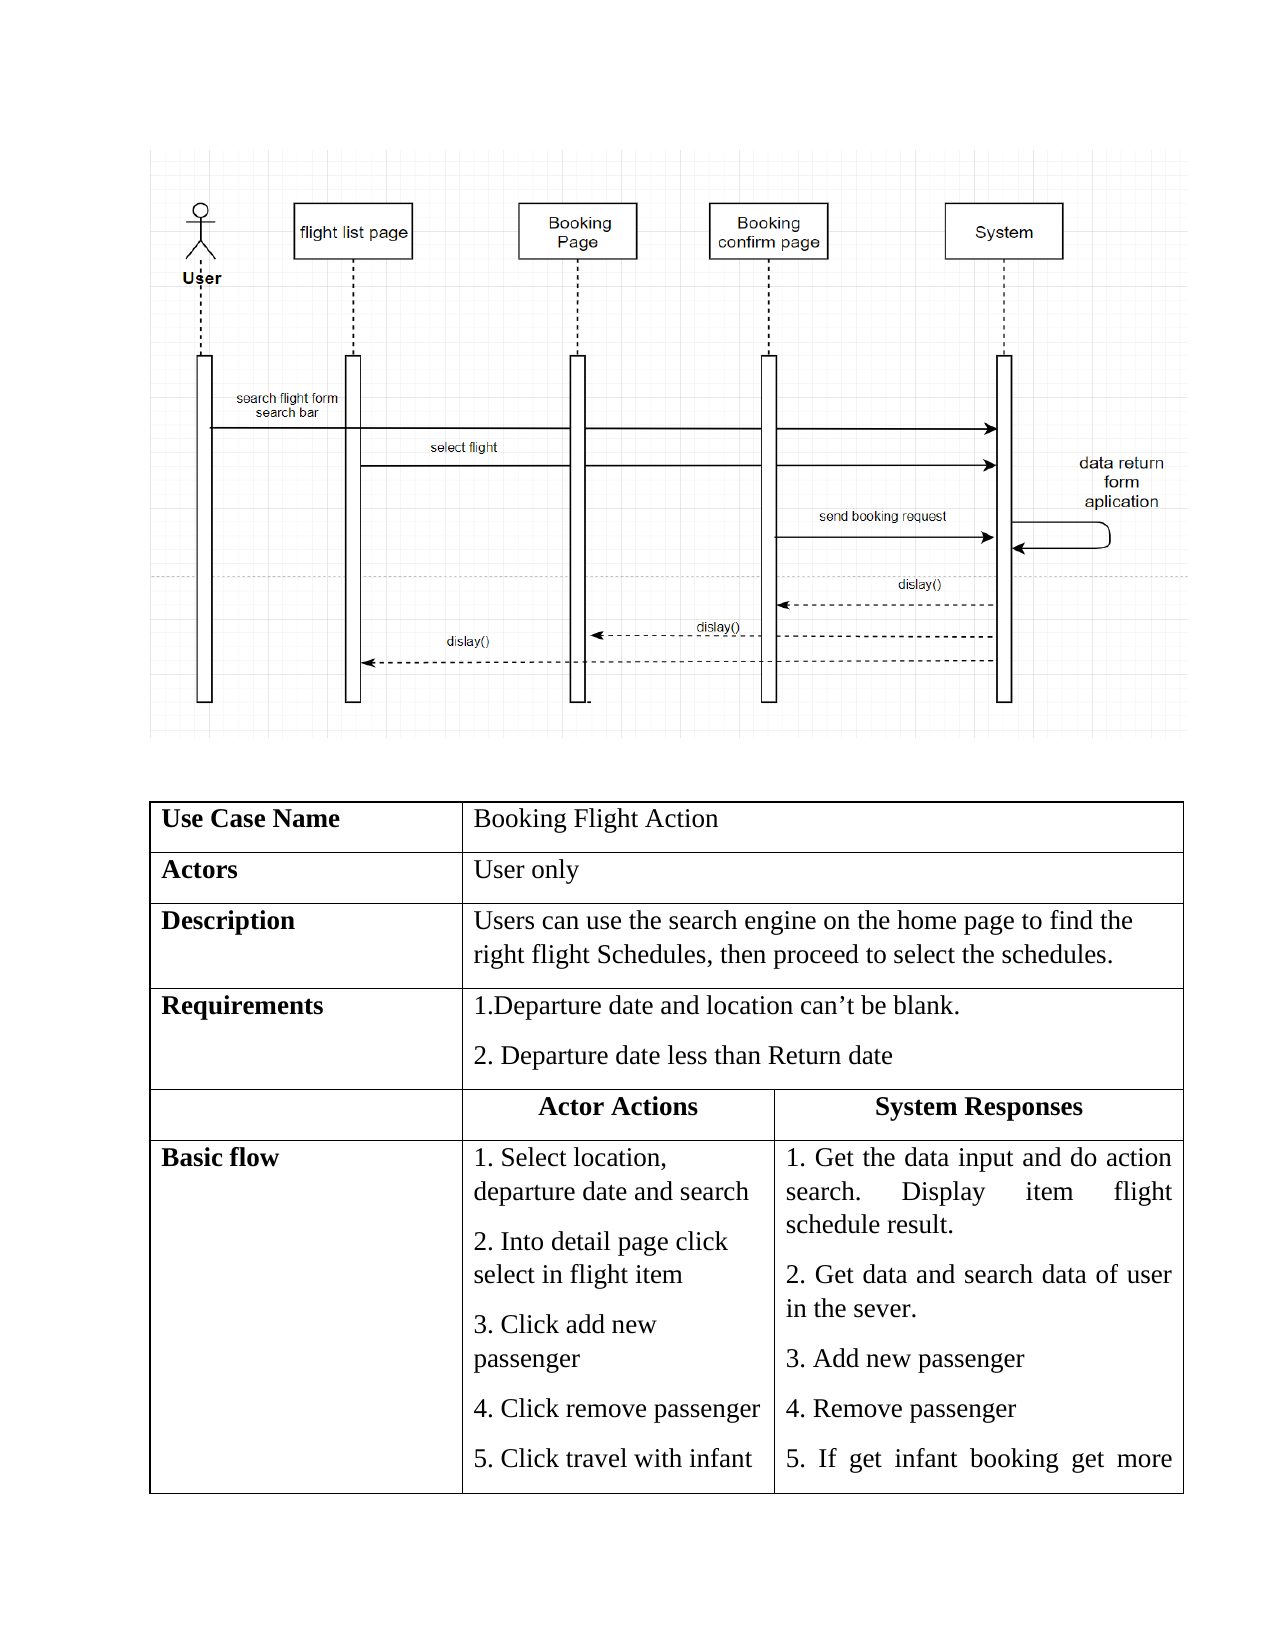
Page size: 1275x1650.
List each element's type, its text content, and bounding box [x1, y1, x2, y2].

table_header Booking Flight Action [463, 803, 1183, 852]
table_header Use Case Name [151, 803, 462, 852]
picture [150, 150, 1188, 738]
table_cell Description [151, 904, 462, 988]
table_cell Basic flow [151, 1141, 462, 1492]
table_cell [775, 1141, 1183, 1492]
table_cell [463, 1141, 774, 1492]
table_cell Actor Actions [463, 1090, 774, 1140]
table_cell System Responses [775, 1090, 1183, 1140]
table_cell User only [463, 853, 1183, 903]
table_cell Requirements [151, 989, 462, 1089]
table_cell Actors [151, 853, 462, 903]
table_cell 1.Departure date and location can’t be blank. 2. Departure date less than Return date [463, 989, 1183, 1089]
table_cell [151, 1090, 462, 1140]
table_cell Users can use the search engine on the home page to find the right flight Schedules, then proceed to select the schedules. [463, 904, 1183, 988]
